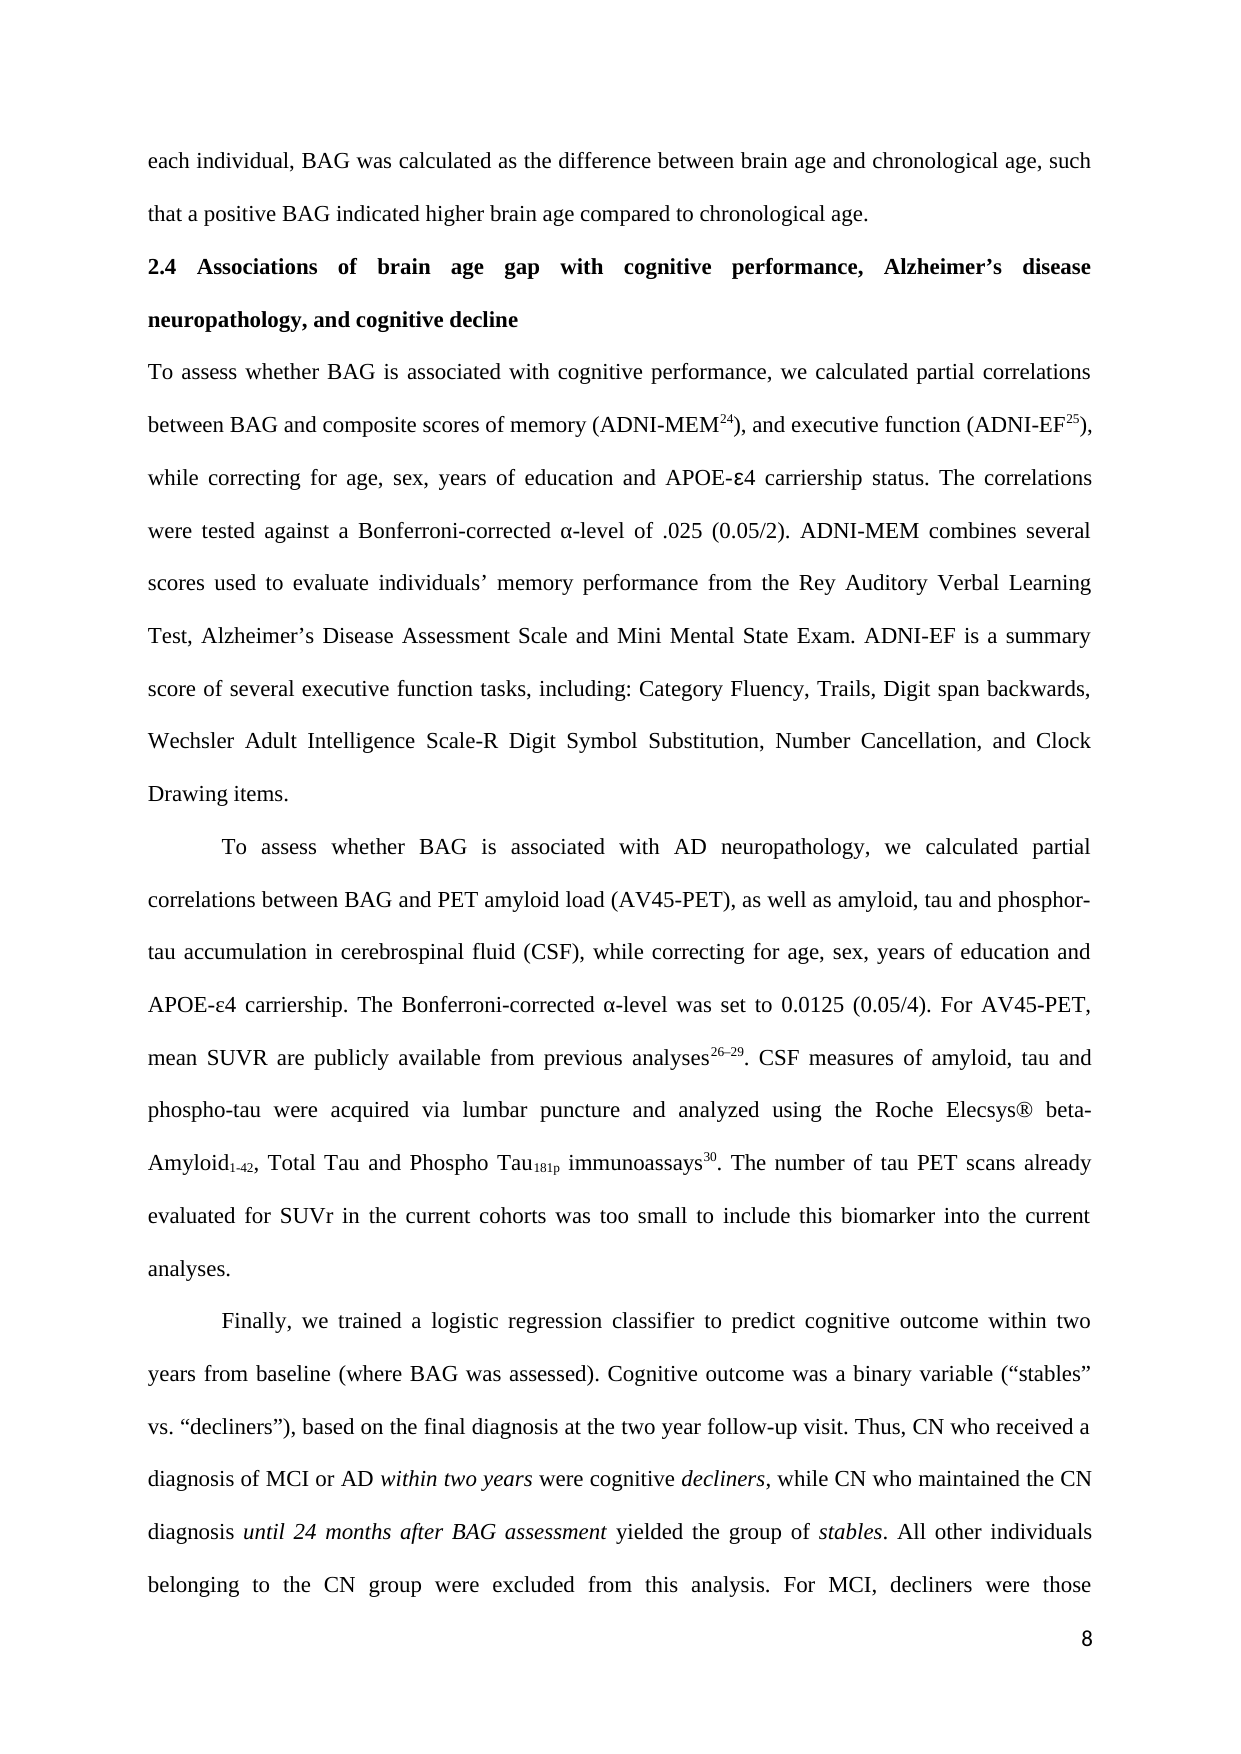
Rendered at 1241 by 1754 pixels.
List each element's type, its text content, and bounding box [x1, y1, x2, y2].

text 2.4 Associations of brain age gap with cognitive performance, Alzheimer’s disease neuropathology, and cognitive decline [148, 253, 1093, 332]
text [148, 148, 1093, 227]
text To assess whether BAG is associated with cognitive performance, we calculated partial correlations between BAG and composite scores of memory (ADNI-MEM24), and executive function (ADNI-EF25), while correcting for age, sex, years of education and APOE-ε4 carriership status. The correlations were tested against a Bonferroni-corrected α-level of .025 (0.05/2). ADNI-MEM combines several scores used to evaluate individuals’ memory performance from the Rey Auditory Verbal Learning Test, Alzheimer’s Disease Assessment Scale and Mini Mental State Exam. ADNI-EF is a summary score of several executive function tasks, including: Category Fluency, Trails, Digit span backwards, Wechsler Adult Intelligence Scale-R Digit Symbol Substitution, Number Cancellation, and Clock Drawing items. [148, 358, 1093, 807]
text To assess whether BAG is associated with AD neuropathology, we calculated partial correlations between BAG and PET amyloid load (AV45-PET), as well as amyloid, tau and phosphor-tau accumulation in cerebrospinal fluid (CSF), while correcting for age, sex, years of education and APOE-ε4 carriership. The Bonferroni-corrected α-level was set to 0.0125 (0.05/4). For AV45-PET, mean SUVR are publicly available from previous analyses26–29. CSF measures of amyloid, tau and phospho-tau were acquired via lumbar puncture and analyzed using the Roche Elecsys® beta-Amyloid1-42, Total Tau and Phospho Tau181p immunoassays30. The number of tau PET scans already evaluated for SUVr in the current cohorts was too small to include this biomarker into the current analyses. [148, 833, 1093, 1281]
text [148, 1307, 1093, 1597]
